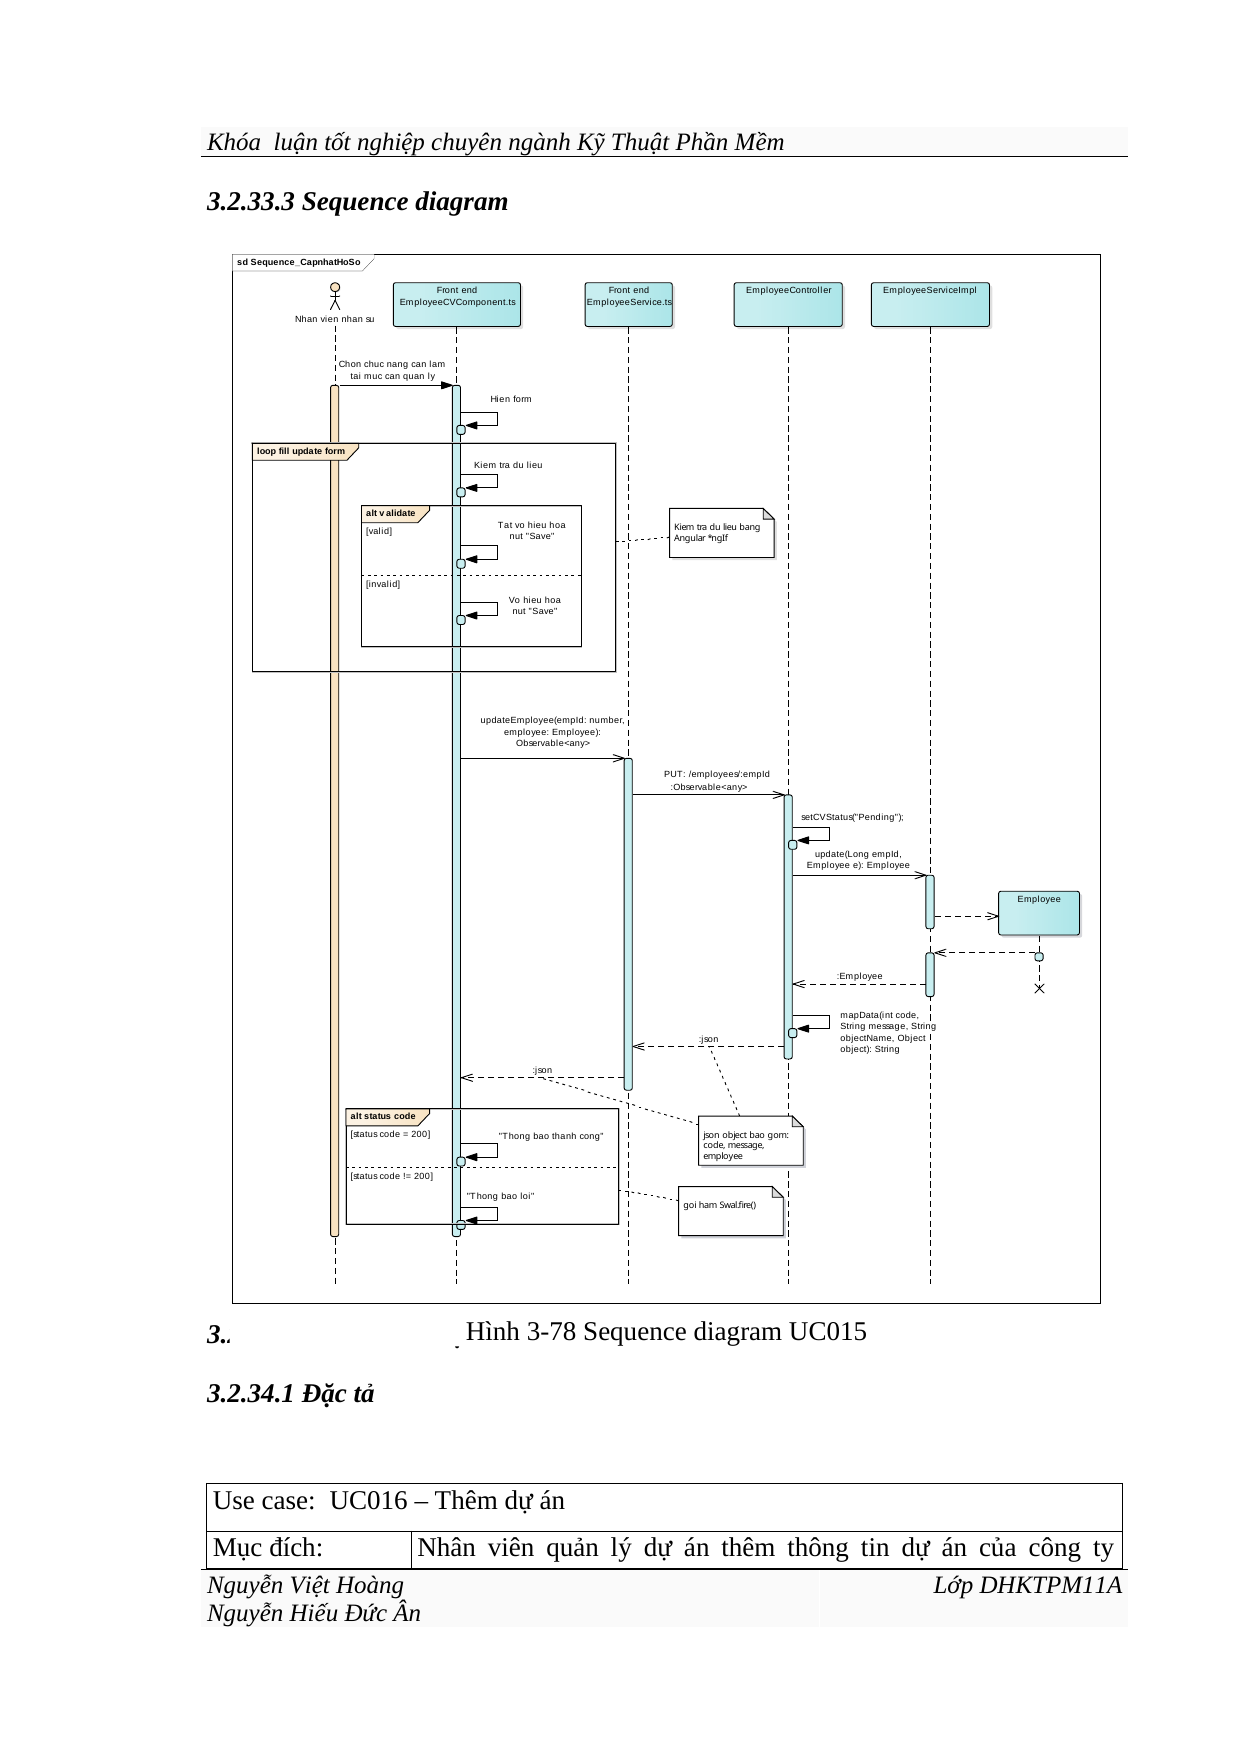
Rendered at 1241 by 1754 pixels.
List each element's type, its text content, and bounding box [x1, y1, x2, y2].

table_cell Mục đích: [207, 1532, 411, 1568]
subtitle Sequence diagram [207, 185, 1122, 216]
table_header Use case: UC016 – Thêm dự án [207, 1484, 1122, 1531]
subtitle Đặc tả [207, 1377, 1122, 1408]
subtitle UC016 Thêm dự án [207, 244, 1122, 1349]
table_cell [412, 1532, 1122, 1568]
